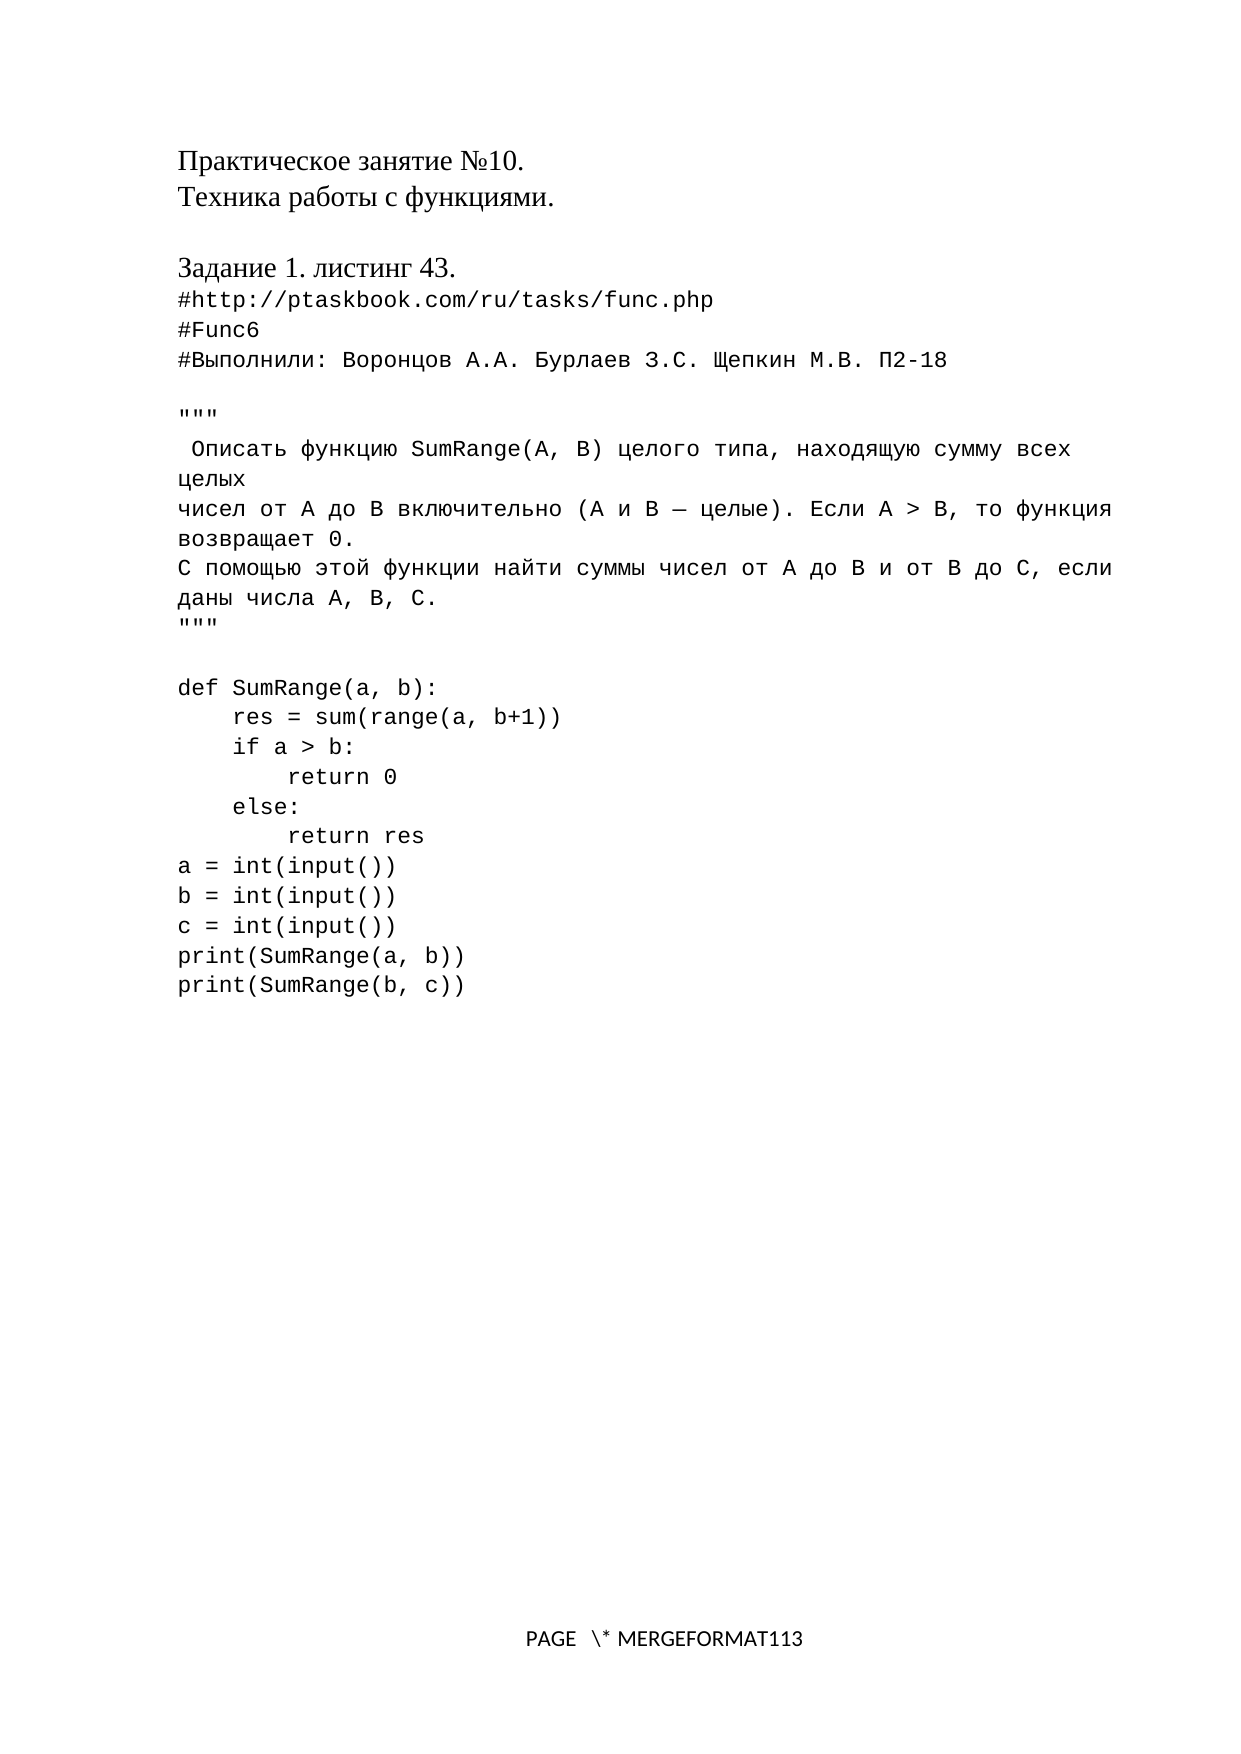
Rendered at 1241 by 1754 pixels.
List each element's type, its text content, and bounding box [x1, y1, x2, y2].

text return res [177, 825, 1152, 851]
subtitle Практическое занятие №10. [177, 143, 1152, 177]
text return 0 [177, 765, 1152, 791]
text def SumRange(a, b): [177, 676, 1152, 702]
text Задание 1. листинг 43. [177, 250, 1152, 283]
text чисел от A до B включительно (A и B — целые). Если A > B, то функция возвращает 0. [177, 497, 1152, 553]
text #Func6 [177, 318, 1152, 344]
text Описать функцию SumRange(A, B) целого типа, находящую сумму всех целых [177, 437, 1152, 493]
text else: [177, 795, 1152, 821]
text """ [177, 408, 1152, 434]
text c = int(input()) [177, 914, 1152, 940]
text print(SumRange(b, c)) [177, 974, 1152, 1000]
text #Выполнили: Воронцов А.А. Бурлаев З.С. Щепкин М.В. П2-18 [177, 348, 1152, 374]
text Техника работы с функциями. [177, 179, 1152, 213]
text #http://ptaskbook.com/ru/tasks/func.php [177, 288, 1152, 314]
text С помощью этой функции найти суммы чисел от A до B и от B до C, если даны числа A, B, C. [177, 557, 1152, 612]
text a = int(input()) [177, 854, 1152, 881]
text print(SumRange(a, b)) [177, 944, 1152, 970]
text res = sum(range(a, b+1)) [177, 706, 1152, 732]
text if a > b: [177, 735, 1152, 761]
text b = int(input()) [177, 884, 1152, 910]
text """ [177, 616, 1152, 642]
